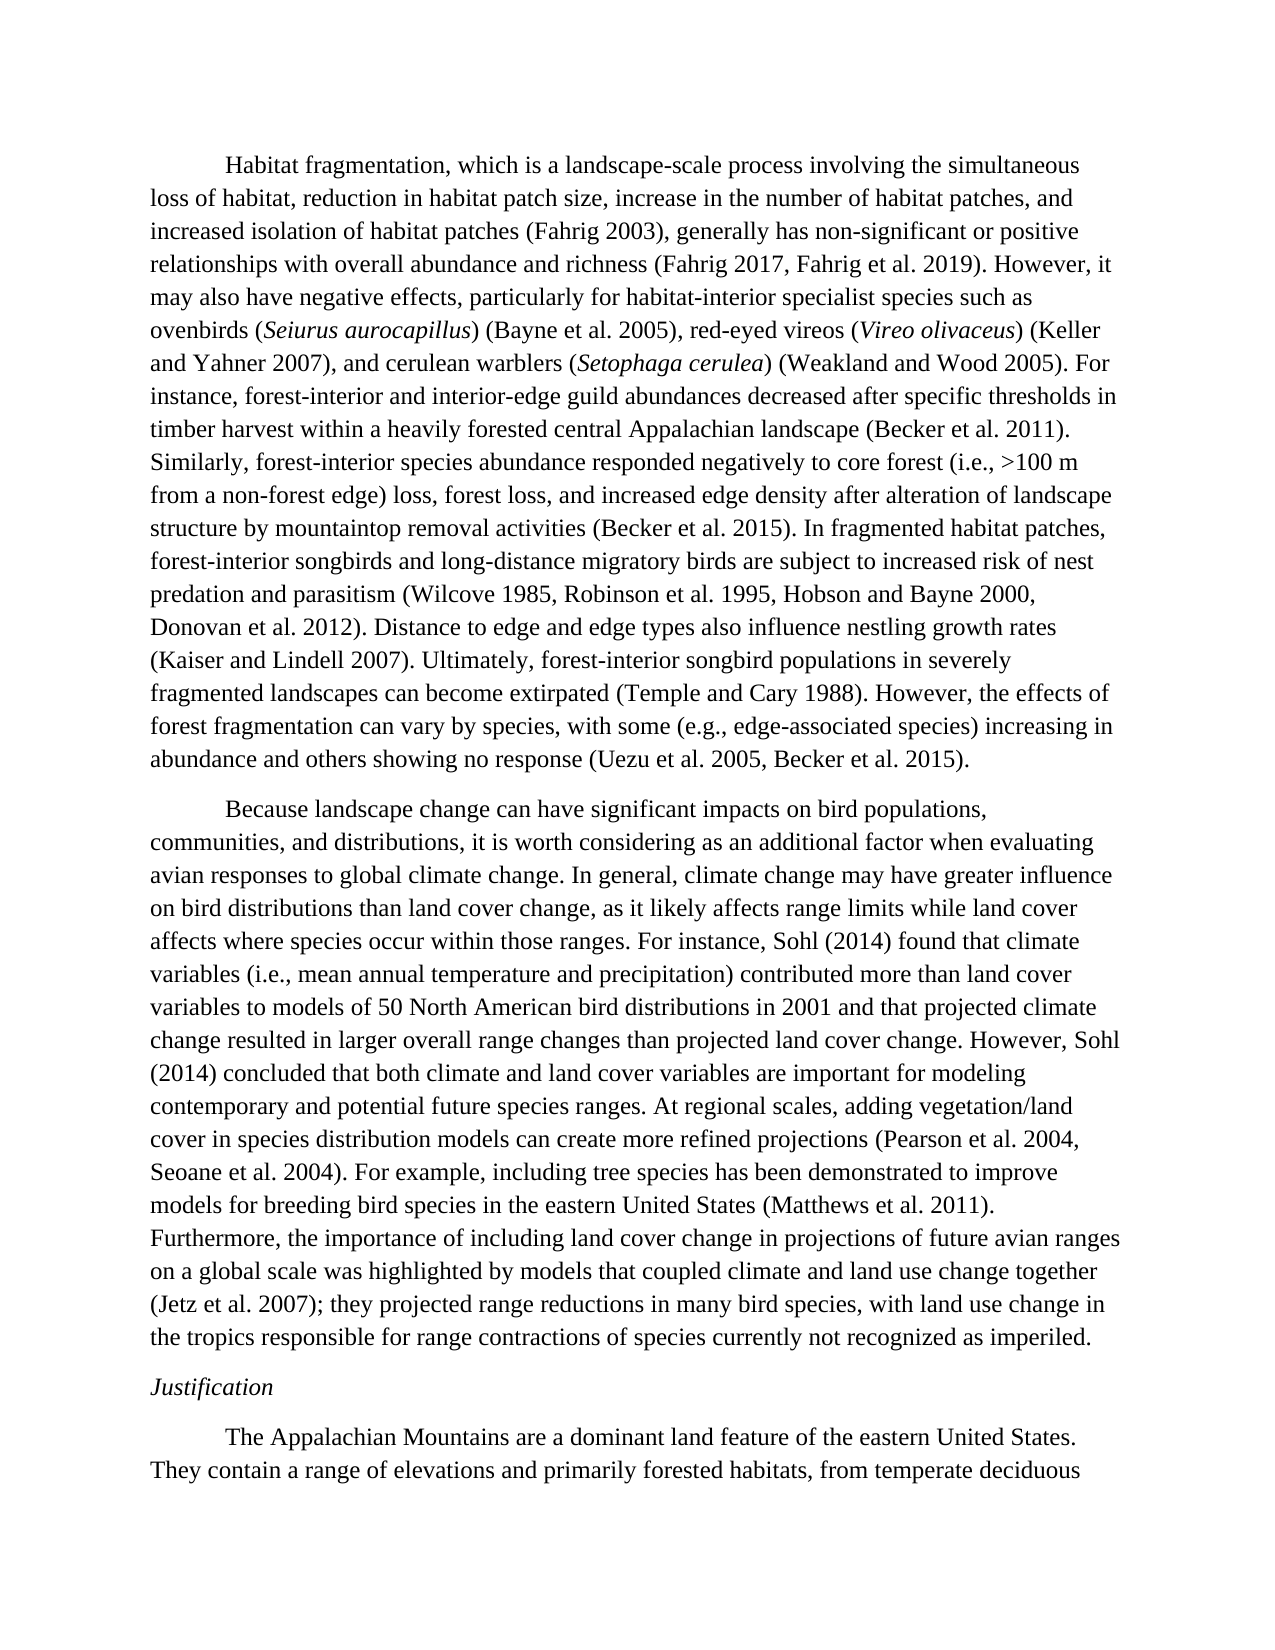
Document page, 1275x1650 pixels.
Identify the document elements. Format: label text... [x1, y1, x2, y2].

text Justification [150, 1372, 1125, 1401]
text Habitat fragmentation, which is a landscape-scale process involving the simultaneous loss of habitat, reduction in habitat patch size, increase in the number of habitat patches, and increased isolation of habitat patches (Fahrig 2003), generally has non-significant or positive relationships with overall abundance and richness (Fahrig 2017, Fahrig et al. 2019). However, it may also have negative effects, particularly for habitat-interior specialist species such as ovenbirds (Seiurus aurocapillus) (Bayne et al. 2005), red-eyed vireos (Vireo olivaceus) (Keller and Yahner 2007), and cerulean warblers (Setophaga cerulea) (Weakland and Wood 2005). For instance, forest-interior and interior-edge guild abundances decreased after specific thresholds in timber harvest within a heavily forested central Appalachian landscape (Becker et al. 2011). Similarly, forest-interior species abundance responded negatively to core forest (i.e., >100 m from a non-forest edge) loss, forest loss, and increased edge density after alteration of landscape structure by mountaintop removal activities (Becker et al. 2015). In fragmented habitat patches, forest-interior songbirds and long-distance migratory birds are subject to increased risk of nest predation and parasitism (Wilcove 1985, Robinson et al. 1995, Hobson and Bayne 2000, Donovan et al. 2012). Distance to edge and edge types also influence nestling growth rates (Kaiser and Lindell 2007). Ultimately, forest-interior songbird populations in severely fragmented landscapes can become extirpated (Temple and Cary 1988). However, the effects of forest fragmentation can vary by species, with some (e.g., edge-associated species) increasing in abundance and others showing no response (Uezu et al. 2005, Becker et al. 2015). [150, 150, 1125, 773]
text Because landscape change can have significant impacts on bird populations, communities, and distributions, it is worth considering as an additional factor when evaluating avian responses to global climate change. In general, climate change may have greater influence on bird distributions than land cover change, as it likely affects range limits while land cover affects where species occur within those ranges. For instance, Sohl (2014) found that climate variables (i.e., mean annual temperature and precipitation) contributed more than land cover variables to models of 50 North American bird distributions in 2001 and that projected climate change resulted in larger overall range changes than projected land cover change. However, Sohl (2014) concluded that both climate and land cover variables are important for modeling contemporary and potential future species ranges. At regional scales, adding vegetation/land cover in species distribution models can create more refined projections (Pearson et al. 2004, Seoane et al. 2004). For example, including tree species has been demonstrated to improve models for breeding bird species in the eastern United States (Matthews et al. 2011). Furthermore, the importance of including land cover change in projections of future avian ranges on a global scale was highlighted by models that coupled climate and land use change together (Jetz et al. 2007); they projected range reductions in many bird species, with land use change in the tropics responsible for range contractions of species currently not recognized as imperiled. [150, 794, 1125, 1351]
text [150, 1422, 1125, 1483]
